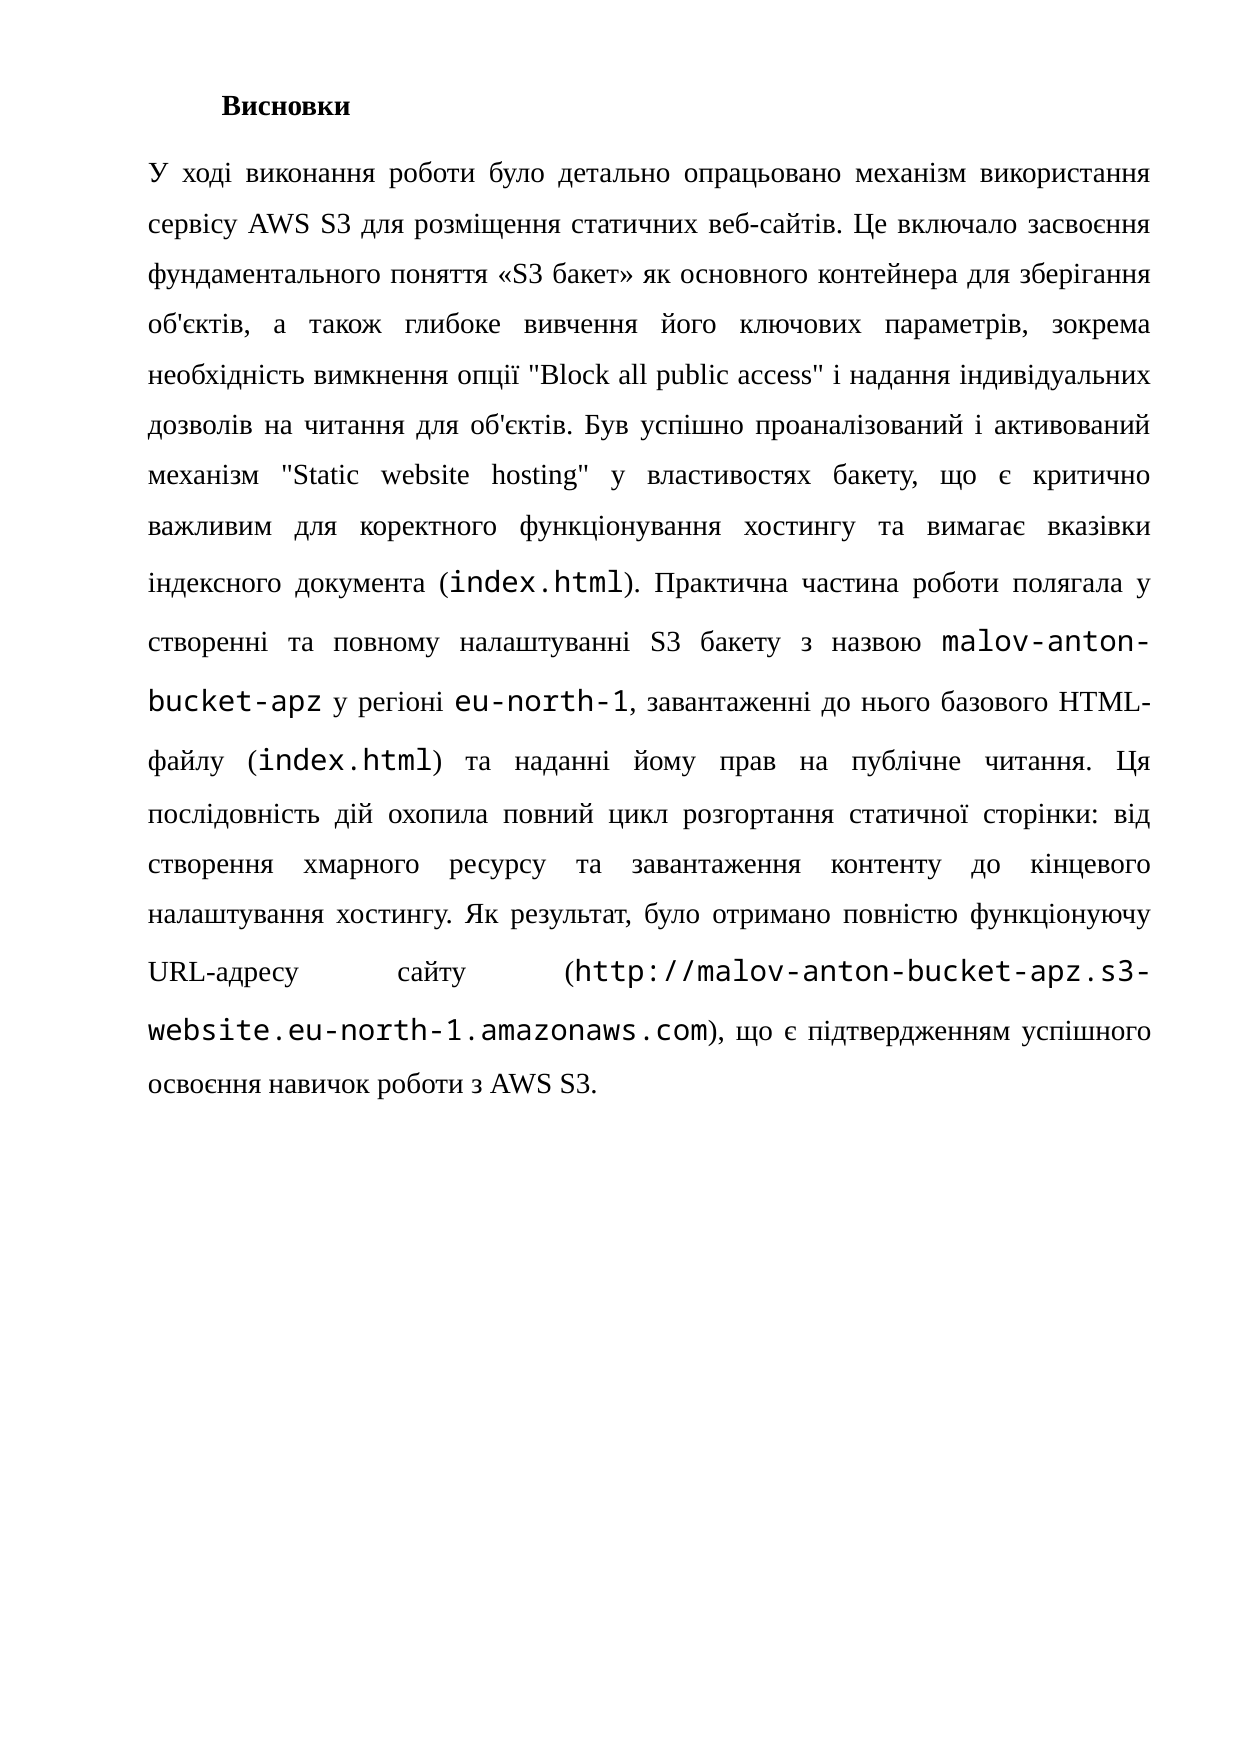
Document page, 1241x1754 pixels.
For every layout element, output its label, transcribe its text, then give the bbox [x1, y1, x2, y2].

text Висновки [148, 88, 1152, 122]
text У ході виконання роботи було детально опрацьовано механізм використання сервісу AWS S3 для розміщення статичних веб-сайтів. Це включало засвоєння фундаментального поняття «S3 бакет» як основного контейнера для зберігання об'єктів, а також глибоке вивчення його ключових параметрів, зокрема необхідність вимкнення опції "Block all public access" і надання індивідуальних дозволів на читання для об'єктів. Був успішно проаналізований і активований механізм "Static website hosting" у властивостях бакету, що є критично важливим для коректного функціонування хостингу та вимагає вказівки індексного документа (index.html). Практична частина роботи полягала у створенні та повному налаштуванні S3 бакету з назвою malov-anton-bucket-apz у регіоні eu-north-1, завантаженні до нього базового HTML-файлу (index.html) та наданні йому прав на публічне читання. Ця послідовність дій охопила повний цикл розгортання статичної сторінки: від створення хмарного ресурсу та завантаження контенту до кінцевого налаштування хостингу. Як результат, було отримано повністю функціонуючу URL-адресу сайту (http://malov-anton-bucket-apz.s3-website.eu-north-1.amazonaws.com), що є підтвердженням успішного освоєння навичок роботи з AWS S3. [148, 156, 1152, 1099]
